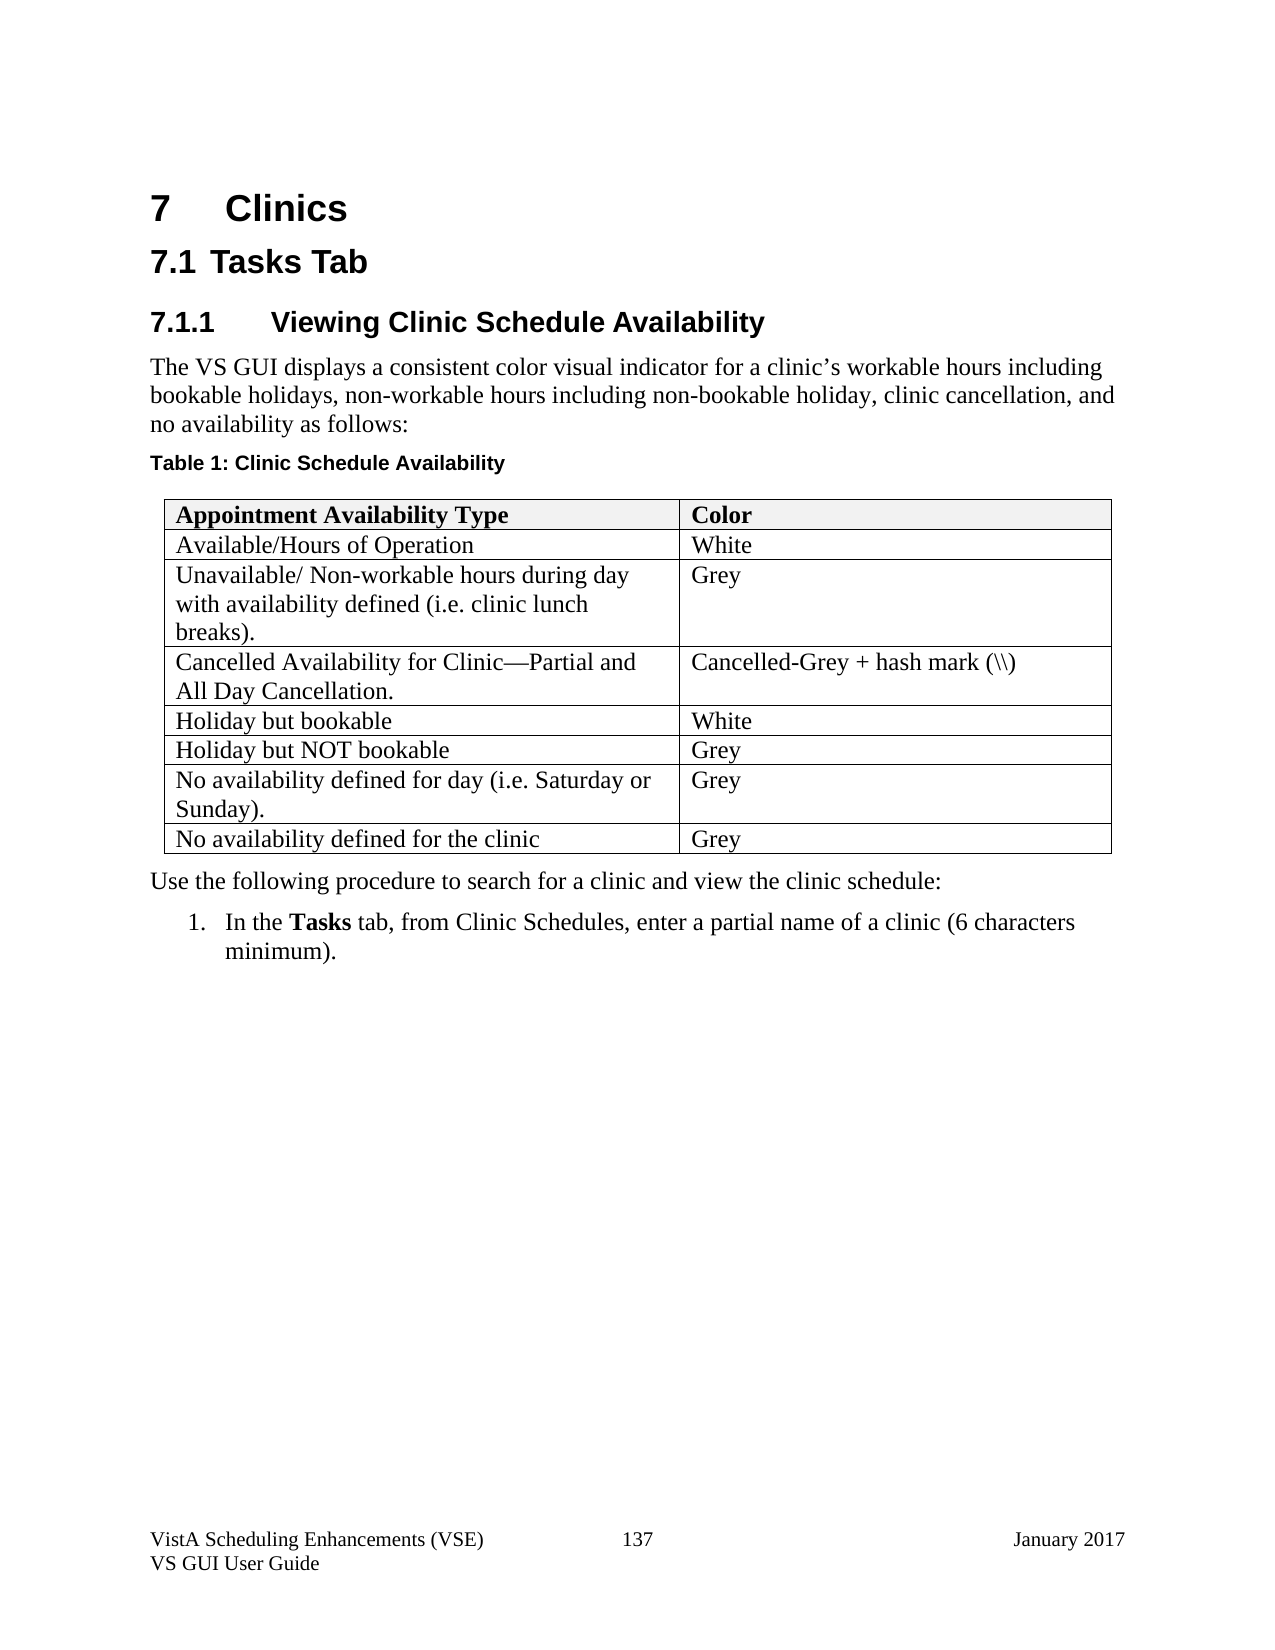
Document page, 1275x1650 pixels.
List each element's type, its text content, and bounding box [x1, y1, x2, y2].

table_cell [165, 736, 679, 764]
subtitle Viewing Clinic Schedule Availability [150, 306, 1125, 339]
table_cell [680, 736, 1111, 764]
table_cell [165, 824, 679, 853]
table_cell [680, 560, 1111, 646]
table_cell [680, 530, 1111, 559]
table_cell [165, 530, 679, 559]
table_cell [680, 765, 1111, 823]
text Use the following procedure to search for a clinic and view the clinic schedule: [150, 866, 1125, 895]
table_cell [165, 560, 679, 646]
subtitle Clinics [150, 186, 1125, 229]
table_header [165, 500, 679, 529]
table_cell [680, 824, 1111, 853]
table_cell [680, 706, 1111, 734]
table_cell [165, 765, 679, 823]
text Table 1: Clinic Schedule Availability [150, 450, 1125, 474]
subtitle Tasks Tab [150, 242, 1125, 281]
list In the Tasks tab, from Clinic Schedules, enter a partial name of a clinic (6 characters minimum). [187, 907, 1125, 965]
text The VS GUI displays a consistent color visual indicator for a clinic’s workable hours including bookable holidays, non-workable hours including non-bookable holiday, clinic cancellation, and no availability as follows: [150, 352, 1125, 438]
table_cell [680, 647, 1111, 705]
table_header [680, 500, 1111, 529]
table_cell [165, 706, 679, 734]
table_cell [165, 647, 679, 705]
